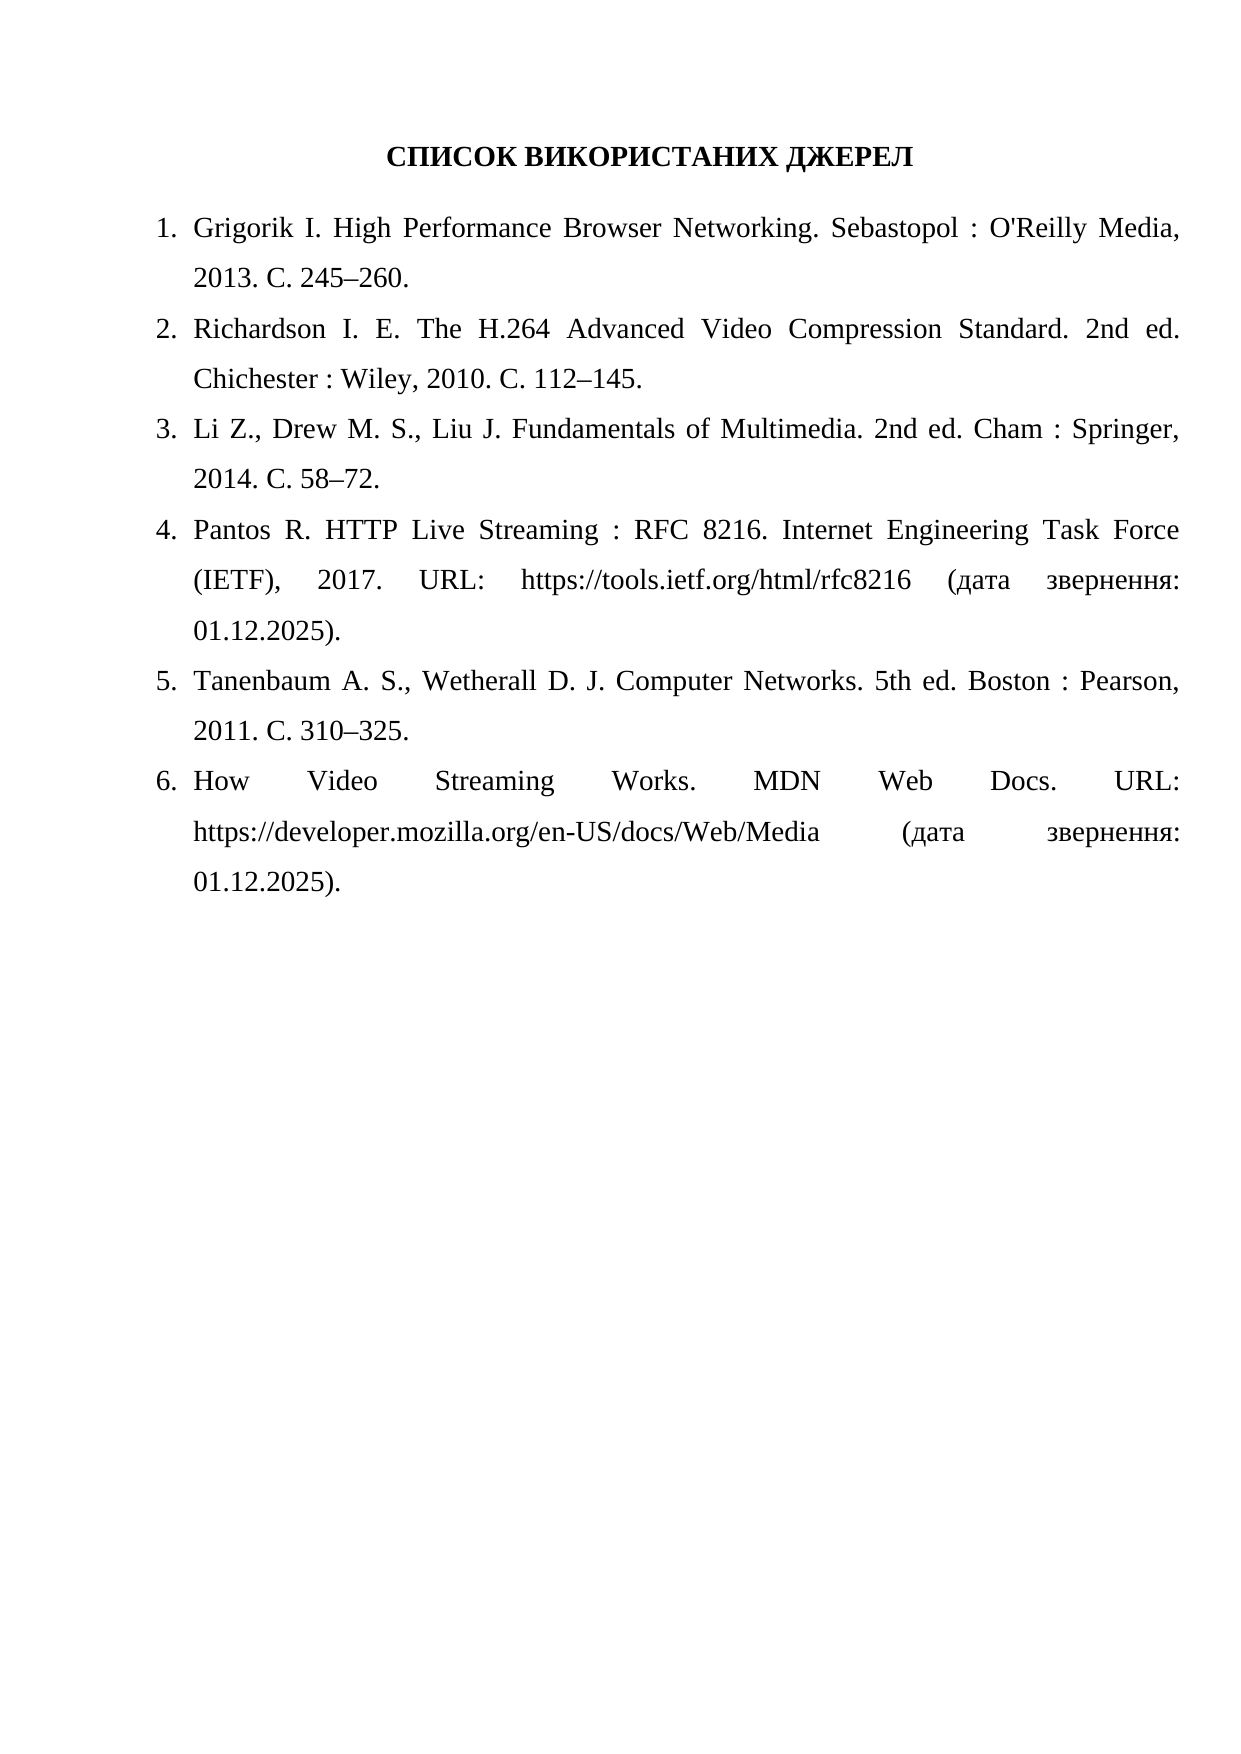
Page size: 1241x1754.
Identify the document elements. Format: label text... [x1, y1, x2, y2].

subtitle СПИСОК ВИКОРИСТАНИХ ДЖЕРЕЛ [118, 139, 1181, 172]
list Li Z., Drew M. S., Liu J. Fundamentals of Multimedia. 2nd ed. Cham : Springer, 2014. С. 58–72. [156, 411, 1181, 495]
list Grigorik I. High Performance Browser Networking. Sebastopol : O'Reilly Media, 2013. С. 245–260. [156, 210, 1181, 294]
list How Video Streaming Works. MDN Web Docs. URL: https://developer.mozilla.org/en-US/docs/Web/Media (дата звернення: 01.12.2025). [156, 763, 1181, 898]
list Pantos R. HTTP Live Streaming : RFC 8216. Internet Engineering Task Force (IETF), 2017. URL: https://tools.ietf.org/html/rfc8216 (дата звернення: 01.12.2025). [156, 512, 1181, 646]
list Richardson I. E. The H.264 Advanced Video Compression Standard. 2nd ed. Chichester : Wiley, 2010. С. 112–145. [156, 311, 1181, 394]
list Tanenbaum A. S., Wetherall D. J. Computer Networks. 5th ed. Boston : Pearson, 2011. С. 310–325. [156, 663, 1181, 747]
